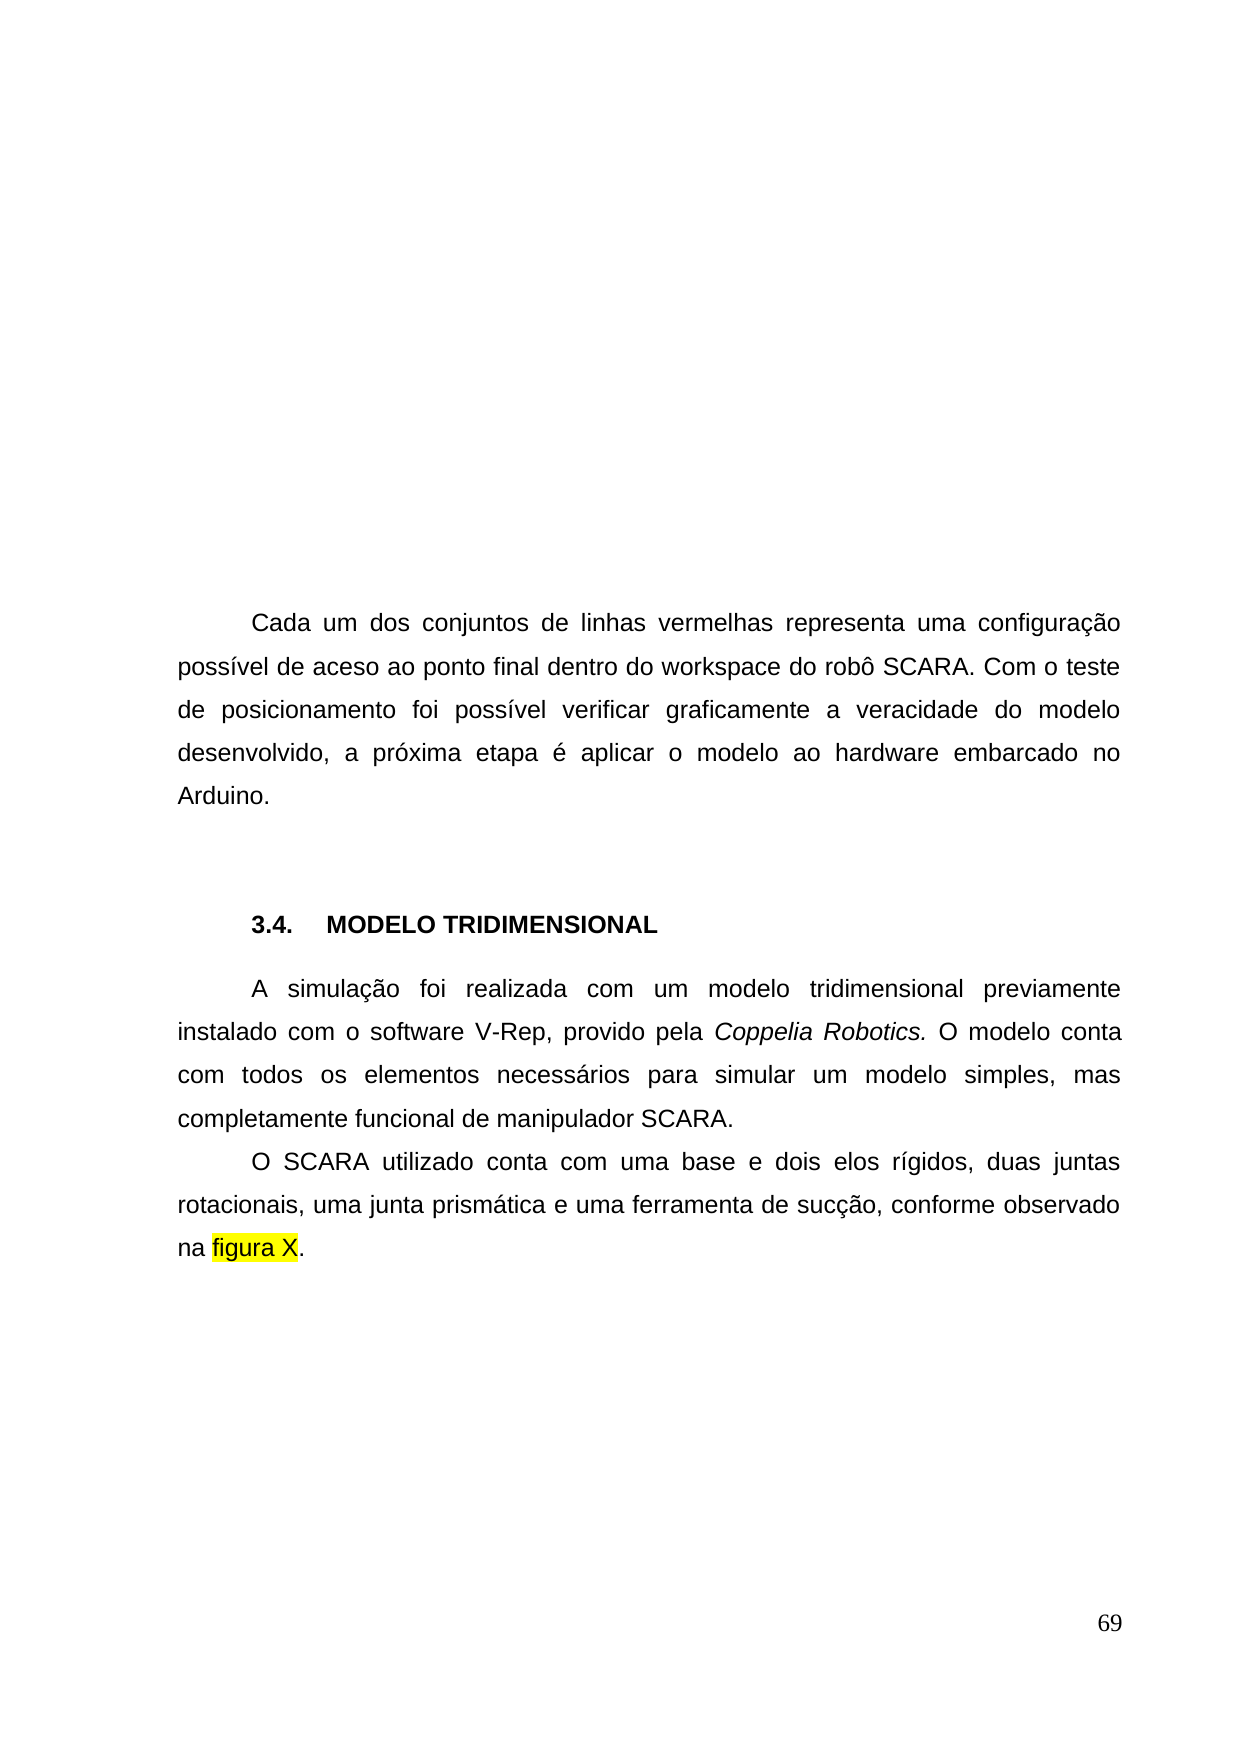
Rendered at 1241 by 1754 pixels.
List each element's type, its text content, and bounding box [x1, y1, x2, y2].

list MODELO TRIDIMENSIONAL [251, 910, 1122, 939]
text A simulação foi realizada com um modelo tridimensional previamente instalado com o software V-Rep, provido pela Coppelia Robotics. O modelo conta com todos os elementos necessários para simular um modelo simples, mas completamente funcional de manipulador SCARA. [177, 974, 1122, 1132]
text Cada um dos conjuntos de linhas vermelhas representa uma configuração possível de aceso ao ponto final dentro do workspace do robô SCARA. Com o teste de posicionamento foi possível verificar graficamente a veracidade do modelo desenvolvido, a próxima etapa é aplicar o modelo ao hardware embarcado no Arduino. [177, 608, 1122, 810]
text O SCARA utilizado conta com uma base e dois elos rígidos, duas juntas rotacionais, uma junta prismática e uma ferramenta de sucção, conforme observado na figura X. [177, 1147, 1122, 1262]
